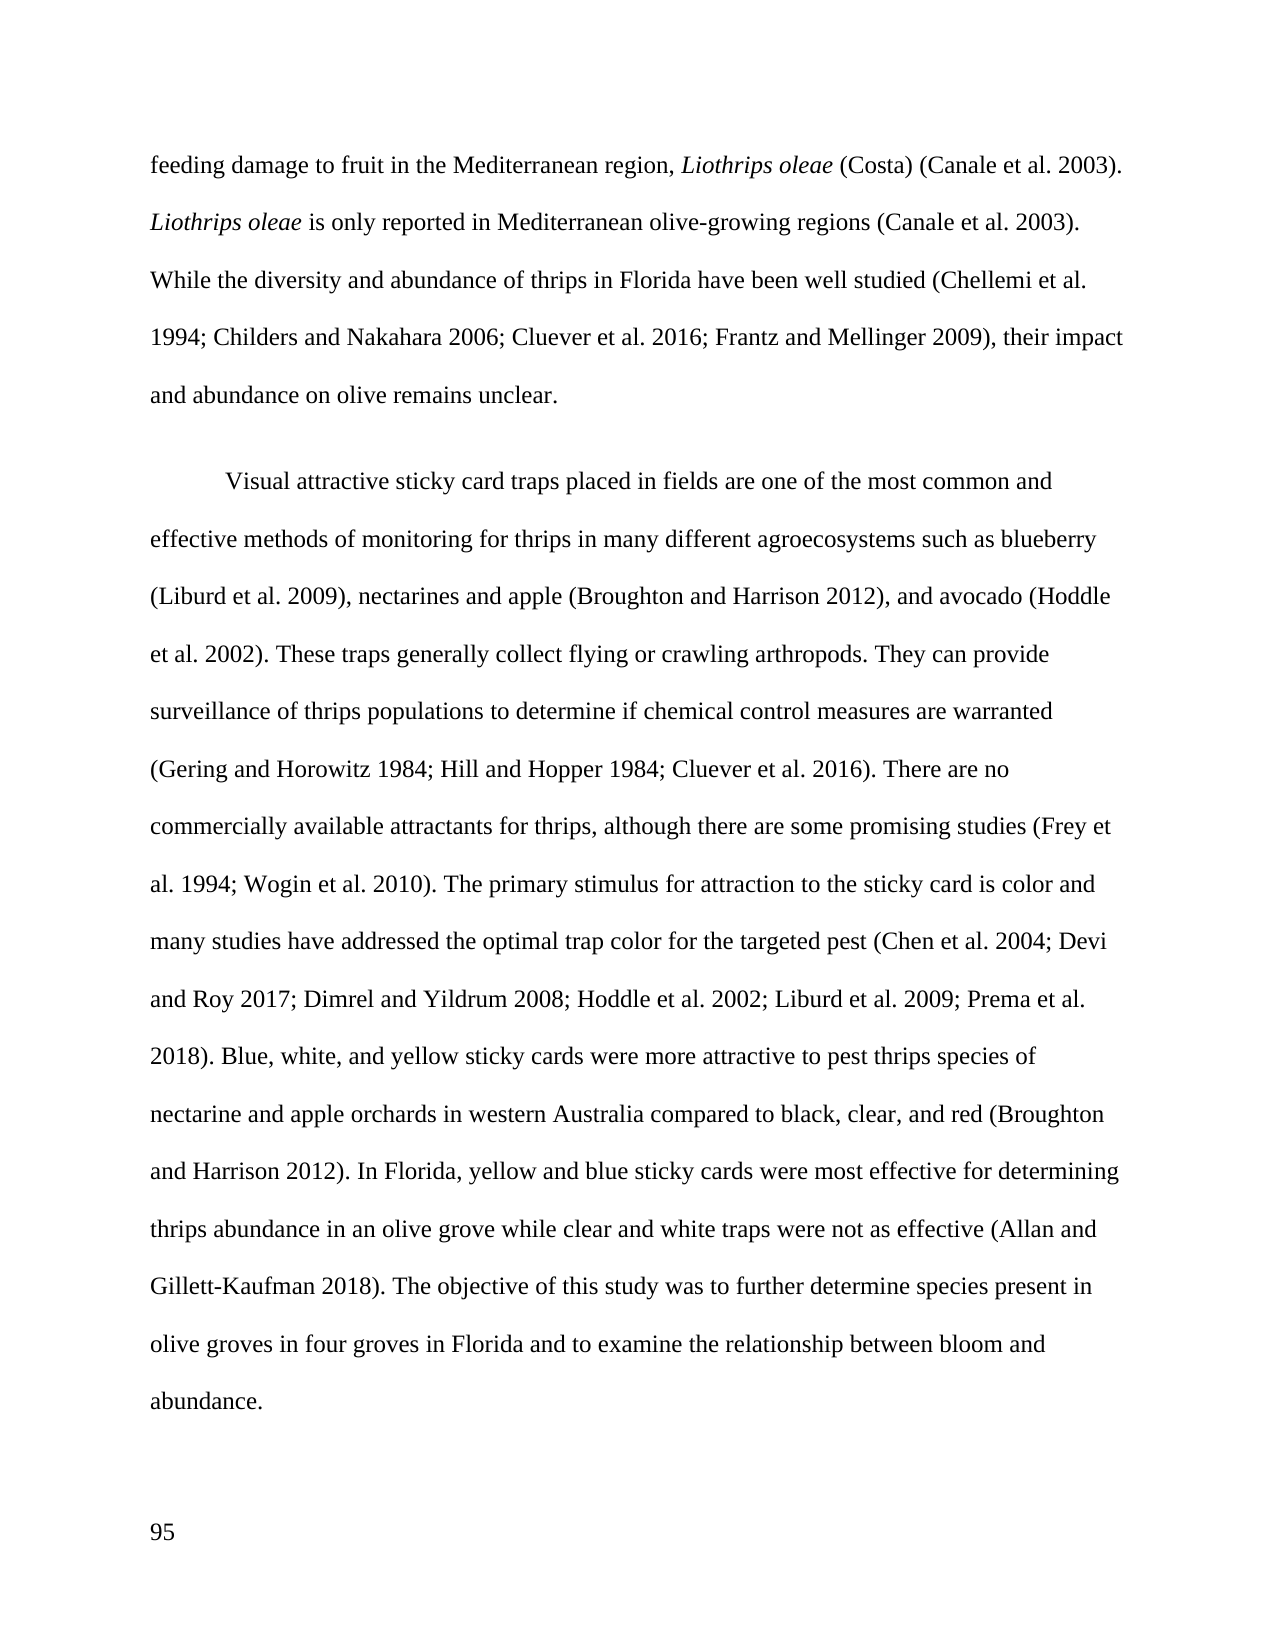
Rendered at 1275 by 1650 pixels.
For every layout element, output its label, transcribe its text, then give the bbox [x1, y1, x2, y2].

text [150, 150, 1125, 409]
text Visual attractive sticky card traps placed in fields are one of the most common and effective methods of monitoring for thrips in many different agroecosystems such as blueberry (Liburd et al. 2009), nectarines and apple (Broughton and Harrison 2012), and avocado (Hoddle et al. 2002). These traps generally collect flying or crawling arthropods. They can provide surveillance of thrips populations to determine if chemical control measures are warranted (Gering and Horowitz 1984; Hill and Hopper 1984; Cluever et al. 2016). There are no commercially available attractants for thrips, although there are some promising studies (Frey et al. 1994; Wogin et al. 2010). The primary stimulus for attraction to the sticky card is color and many studies have addressed the optimal trap color for the targeted pest (Chen et al. 2004; Devi and Roy 2017; Dimrel and Yildrum 2008; Hoddle et al. 2002; Liburd et al. 2009; Prema et al. 2018). Blue, white, and yellow sticky cards were more attractive to pest thrips species of nectarine and apple orchards in western Australia compared to black, clear, and red (Broughton and Harrison 2012). In Florida, yellow and blue sticky cards were most effective for determining thrips abundance in an olive grove while clear and white traps were not as effective (Allan and Gillett-Kaufman 2018). The objective of this study was to further determine species present in olive groves in four groves in Florida and to examine the relationship between bloom and abundance. [150, 466, 1125, 1415]
